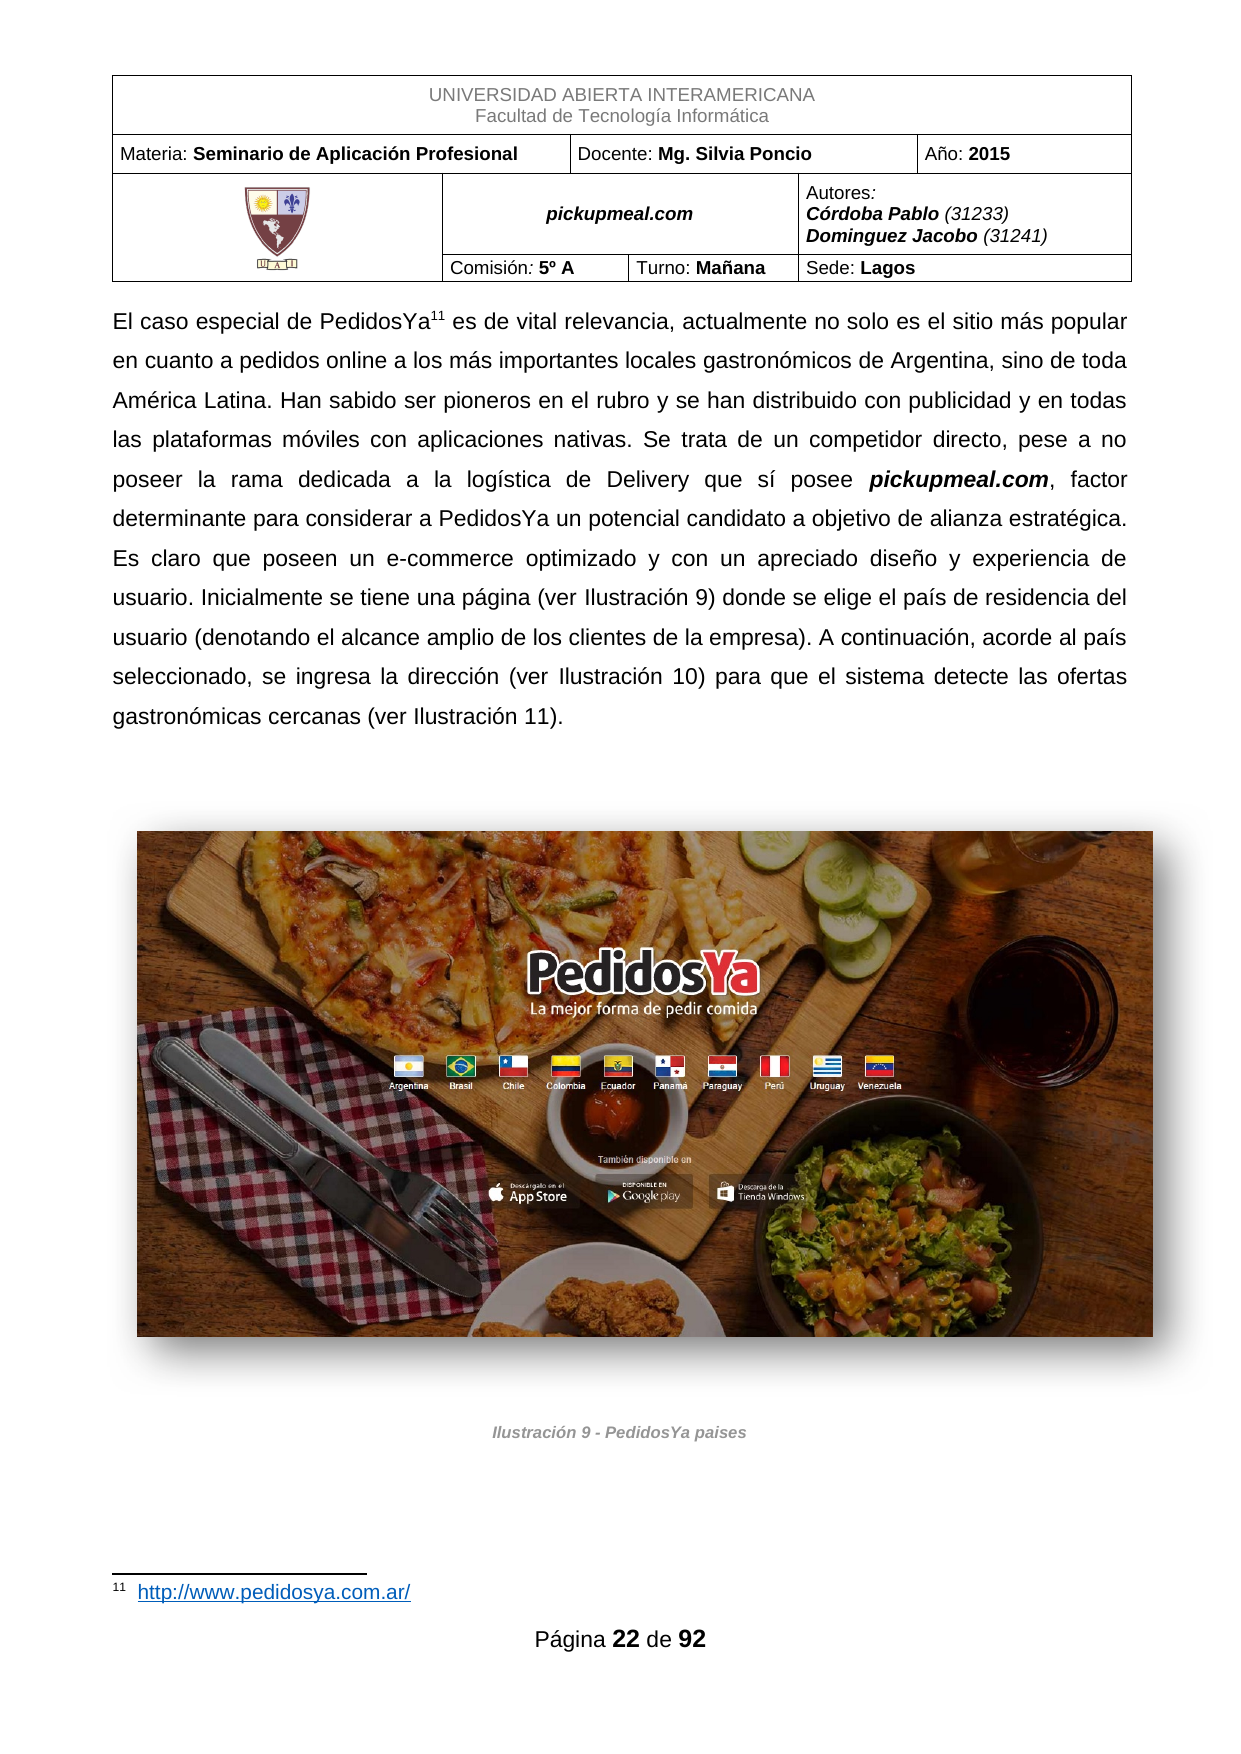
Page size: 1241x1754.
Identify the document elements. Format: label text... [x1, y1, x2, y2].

text Ilustración 9 - PedidosYa paises [112, 1423, 1128, 1442]
text El caso especial de PedidosYa es de vital relevancia, actualmente no solo es el sitio más popular en cuanto a pedidos online a los más importantes locales gastronómicos de Argentina, sino de toda América Latina. Han sabido ser pioneros en el rubro y se han distribuido con publicidad y en todas las plataformas móviles con aplicaciones nativas. Se trata de un competidor directo, pese a no poseer la rama dedicada a la logística de Delivery que sí posee pickupmeal.com, factor determinante para considerar a PedidosYa un potencial candidato a objetivo de alianza estratégica. Es claro que poseen un e-commerce optimizado y con un apreciado diseño y experiencia de usuario. Inicialmente se tiene una página (ver Ilustración 9) donde se elige el país de residencia del usuario (denotando el alcance amplio de los clientes de la empresa). A continuación, acorde al país seleccionado, se ingresa la dirección (ver Ilustración 10) para que el sistema detecte las ofertas gastronómicas cercanas (ver Ilustración 11). [112, 308, 1128, 729]
picture [230, 182, 325, 273]
picture [137, 831, 1153, 1337]
